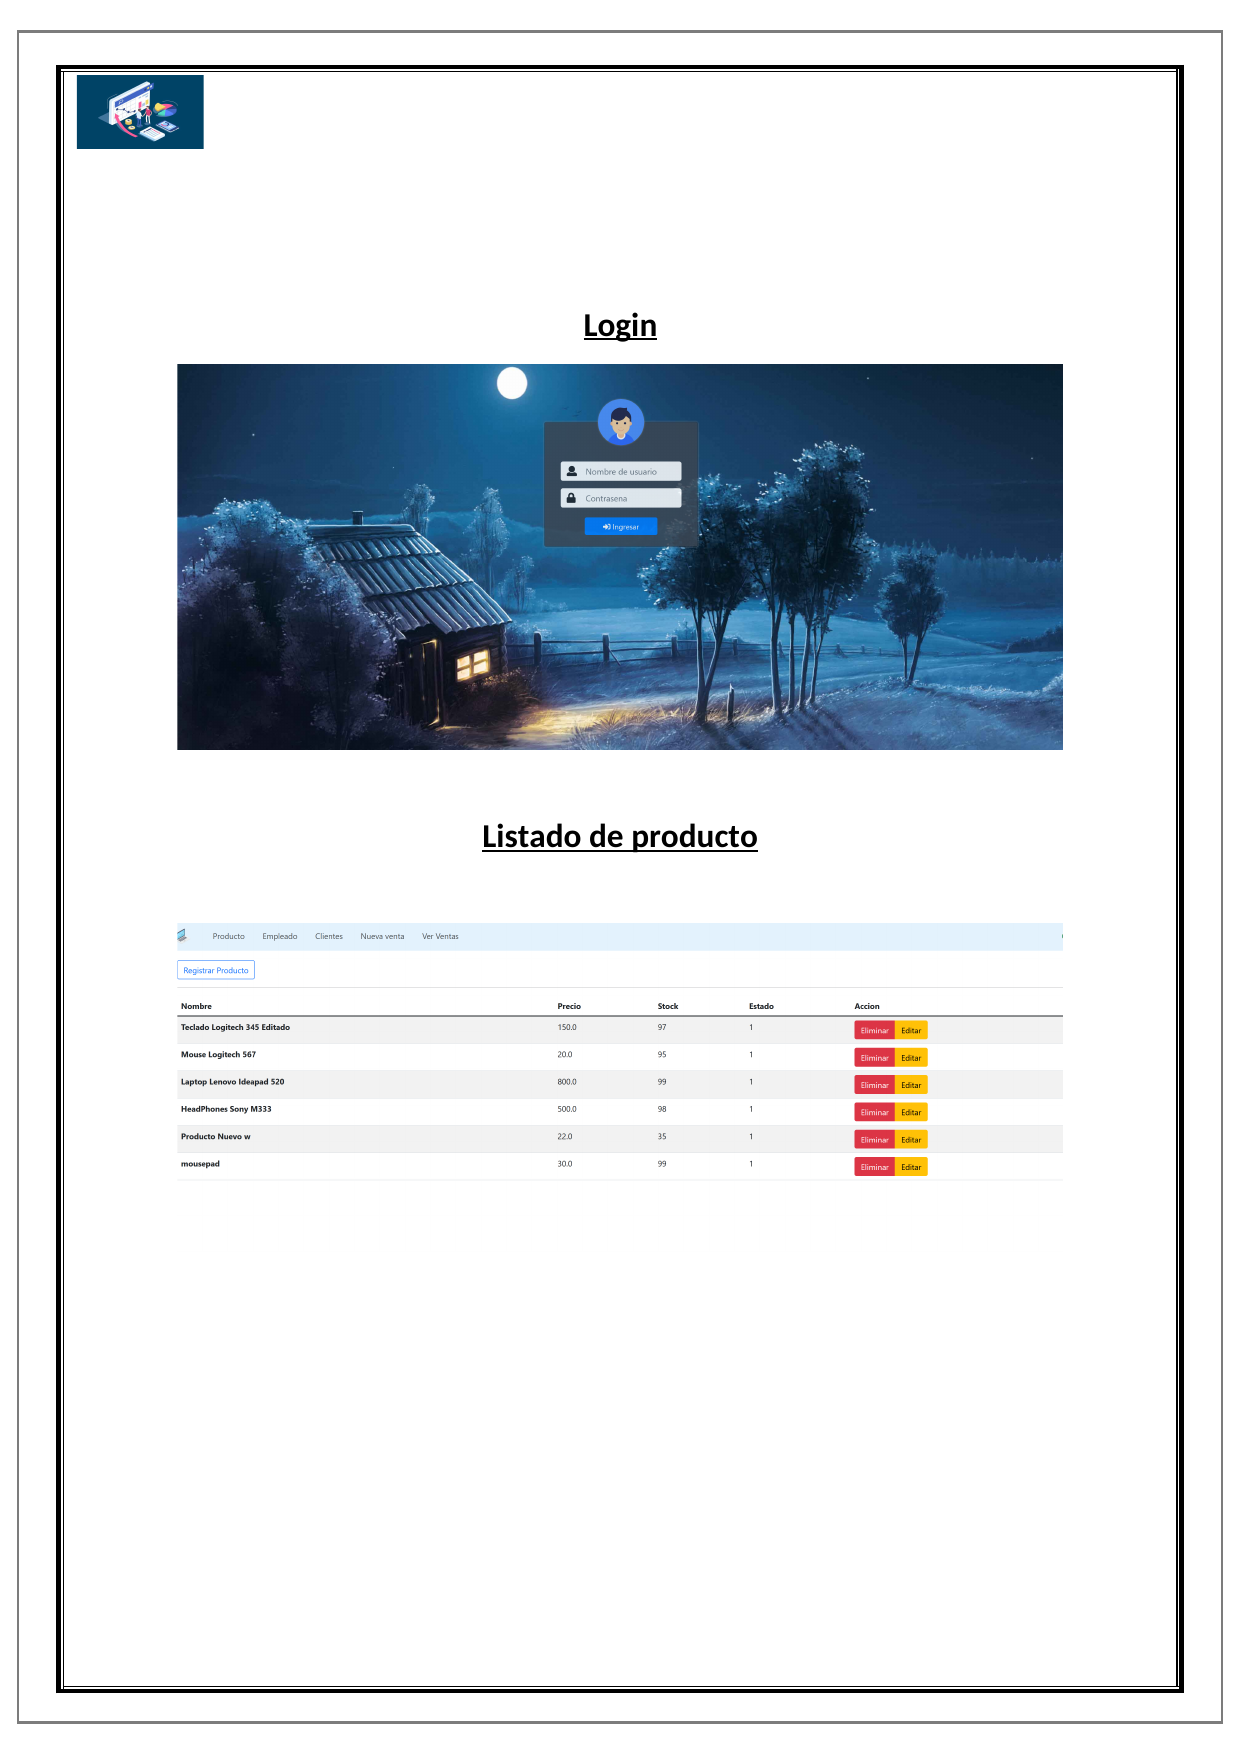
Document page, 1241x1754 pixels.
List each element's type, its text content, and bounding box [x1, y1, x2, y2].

picture [177, 364, 1063, 750]
text Listado de producto [177, 816, 1063, 856]
picture [153, 101, 176, 117]
text Login [177, 303, 1063, 344]
picture [99, 82, 165, 141]
picture [177, 923, 1063, 1252]
picture [157, 120, 179, 132]
